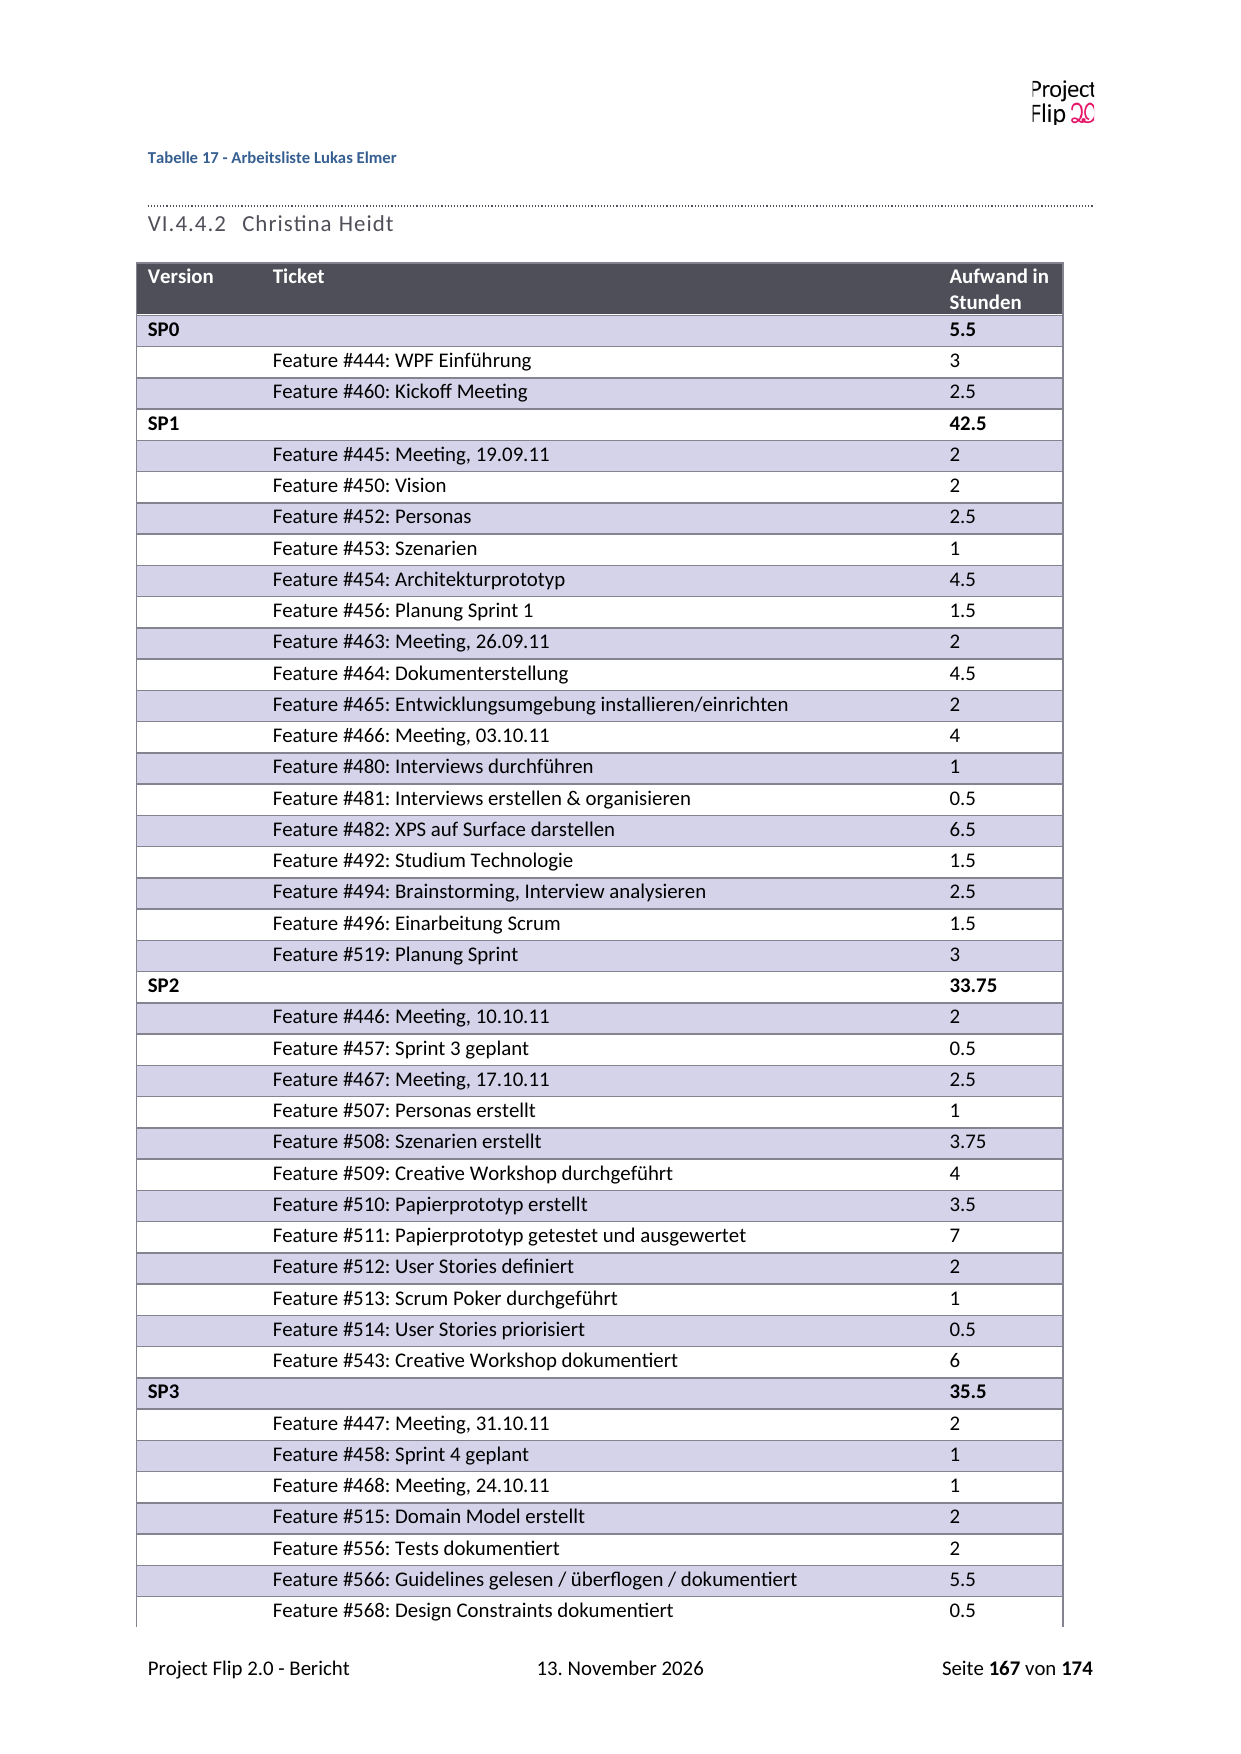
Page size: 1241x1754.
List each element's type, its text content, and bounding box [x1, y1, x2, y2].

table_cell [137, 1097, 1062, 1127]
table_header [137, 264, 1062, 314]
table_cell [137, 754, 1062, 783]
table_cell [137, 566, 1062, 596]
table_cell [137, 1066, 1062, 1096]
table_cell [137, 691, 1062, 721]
subtitle Christina Heidt [148, 205, 1093, 237]
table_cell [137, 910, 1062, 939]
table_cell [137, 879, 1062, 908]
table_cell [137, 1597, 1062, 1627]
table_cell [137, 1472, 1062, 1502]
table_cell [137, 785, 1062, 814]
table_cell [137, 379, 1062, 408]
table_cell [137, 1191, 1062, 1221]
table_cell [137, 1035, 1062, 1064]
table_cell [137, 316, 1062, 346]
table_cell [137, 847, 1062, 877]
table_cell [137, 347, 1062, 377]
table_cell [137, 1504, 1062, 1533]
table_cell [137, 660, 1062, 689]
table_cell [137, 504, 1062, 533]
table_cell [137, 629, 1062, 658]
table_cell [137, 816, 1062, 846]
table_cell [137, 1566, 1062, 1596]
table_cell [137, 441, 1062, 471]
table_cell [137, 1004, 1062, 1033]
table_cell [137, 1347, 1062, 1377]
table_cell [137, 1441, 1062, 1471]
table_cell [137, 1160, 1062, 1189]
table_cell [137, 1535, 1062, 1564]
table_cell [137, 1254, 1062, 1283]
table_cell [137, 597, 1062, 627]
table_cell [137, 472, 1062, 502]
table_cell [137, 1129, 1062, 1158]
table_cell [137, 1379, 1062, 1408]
text Tabelle 17 - Arbeitsliste Lukas Elmer [148, 148, 1093, 168]
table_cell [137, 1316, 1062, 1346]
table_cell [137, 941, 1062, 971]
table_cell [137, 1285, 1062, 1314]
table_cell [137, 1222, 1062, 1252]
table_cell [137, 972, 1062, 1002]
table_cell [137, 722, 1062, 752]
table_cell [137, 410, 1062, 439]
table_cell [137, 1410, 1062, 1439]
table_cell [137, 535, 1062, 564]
picture [1081, 79, 1097, 124]
